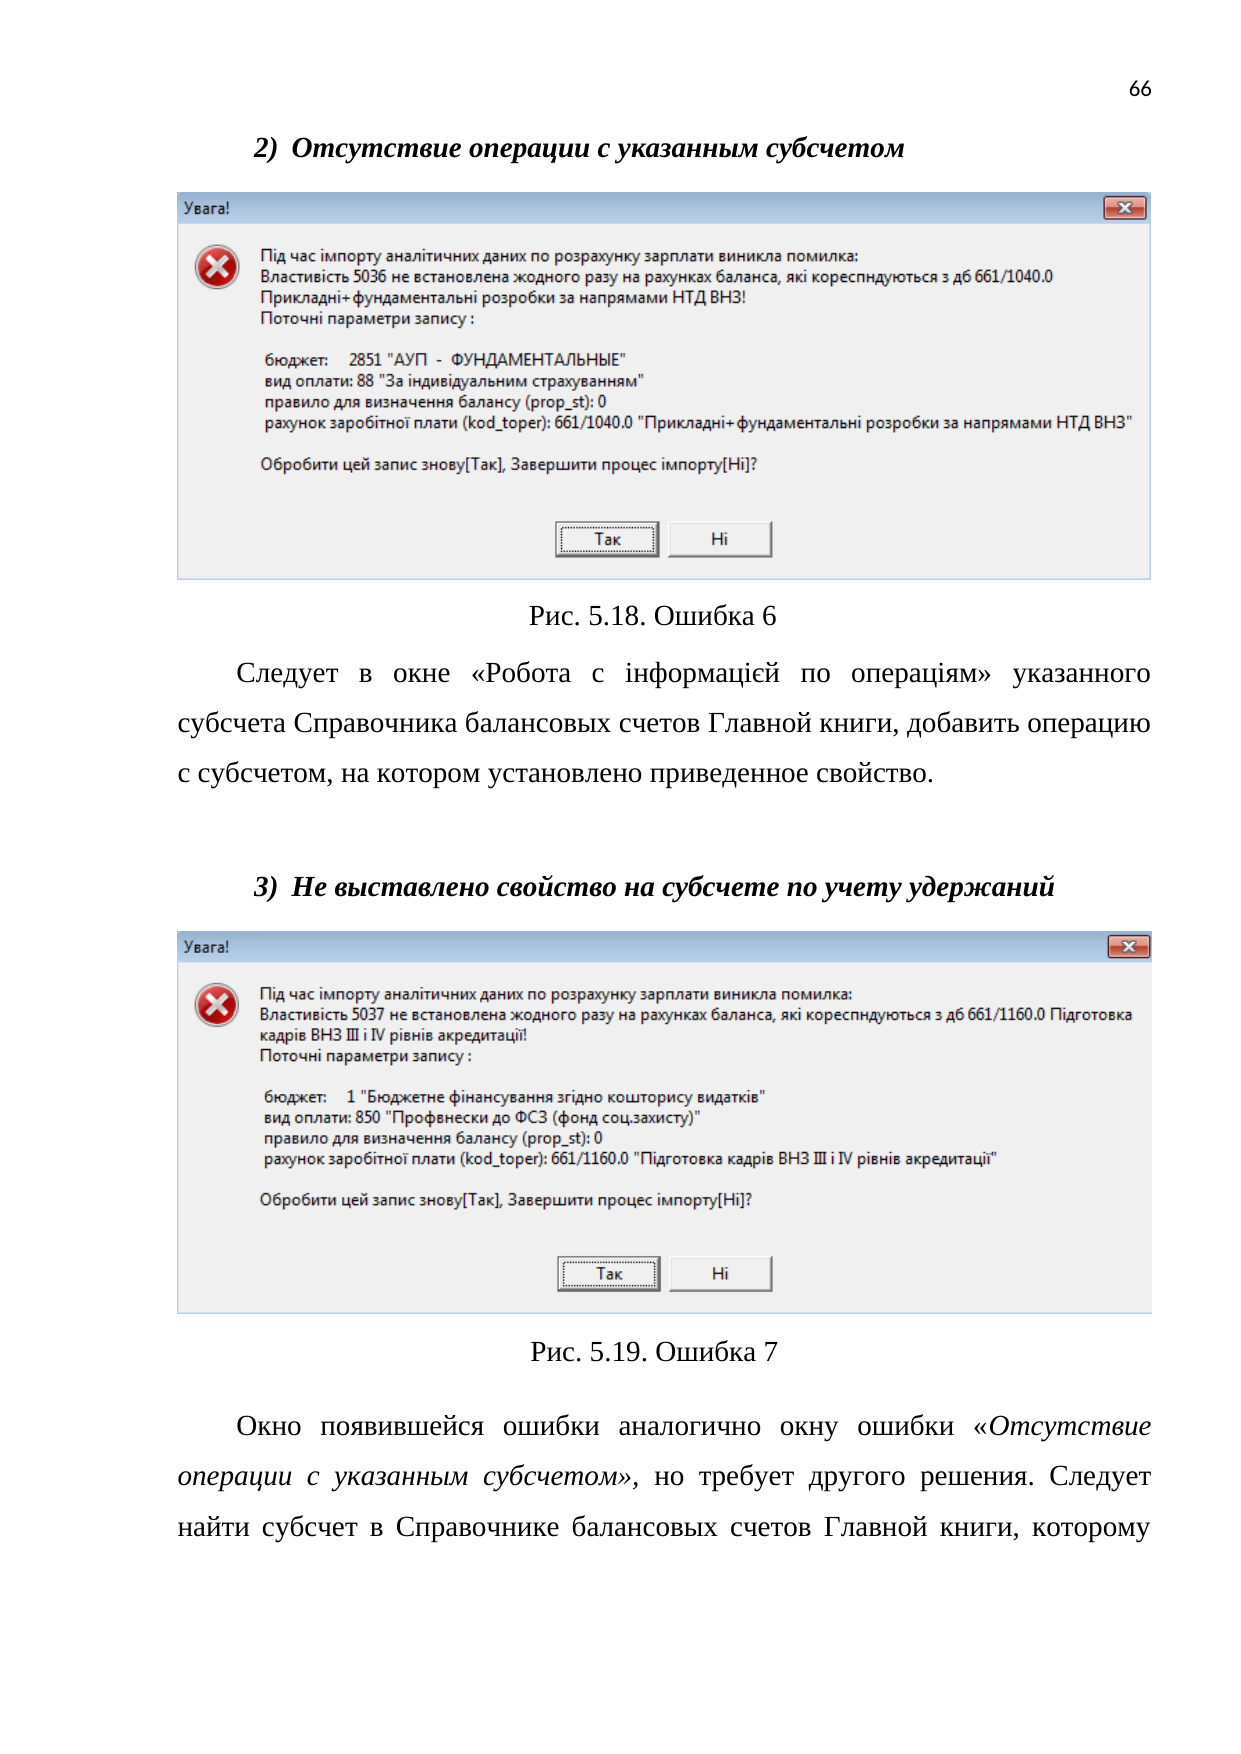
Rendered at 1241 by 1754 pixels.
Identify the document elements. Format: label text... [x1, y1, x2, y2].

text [177, 1408, 1152, 1542]
subtitle Не выставлено свойство на субсчете по учету удержаний [254, 869, 1152, 902]
subtitle Отсутствие операции с указанным субсчетом [254, 130, 1152, 163]
list Следует в окне «Робота с інформацієй по операціям» указанного субсчета Справочника балансовых счетов Главной книги, добавить операцию с субсчетом, на котором установлено приведенное свойство. [177, 655, 1152, 789]
picture [177, 931, 1152, 1314]
picture [177, 192, 1151, 580]
